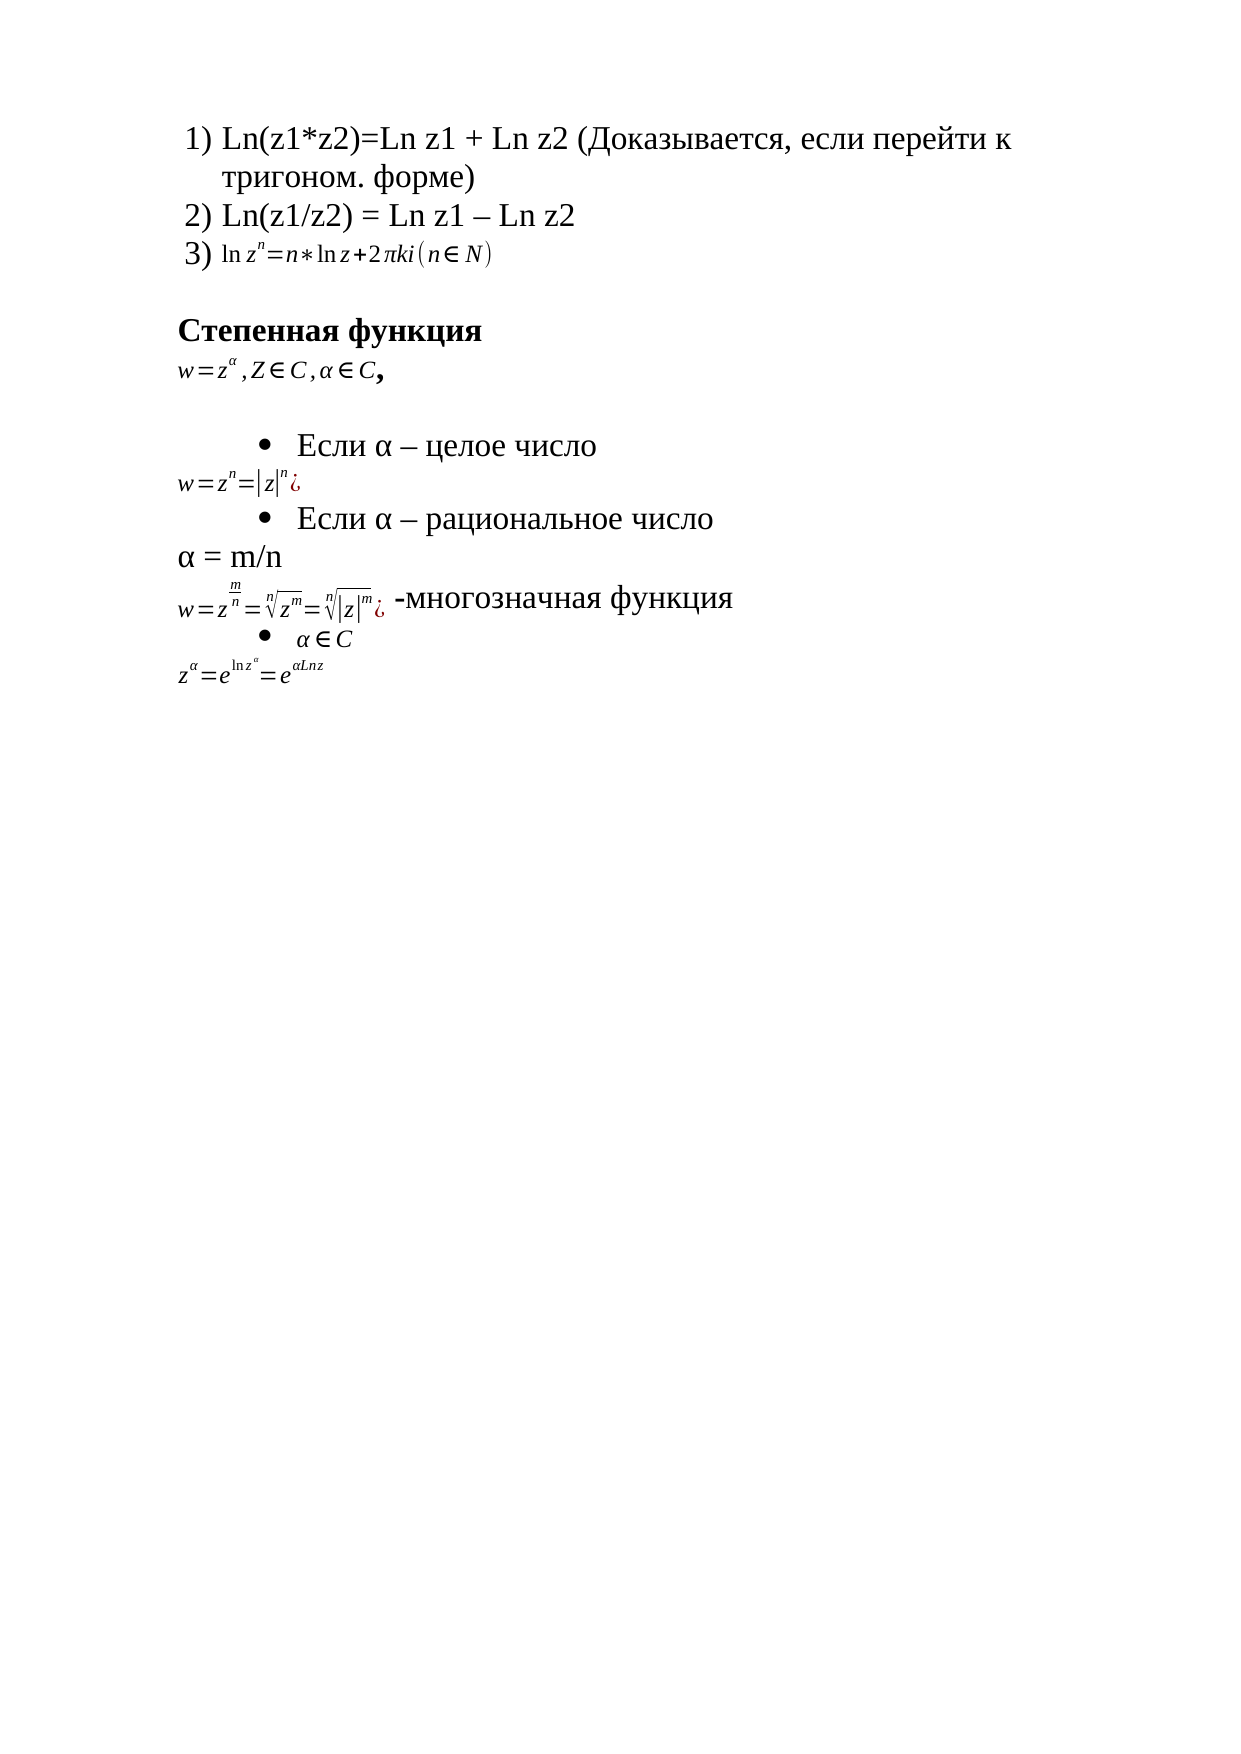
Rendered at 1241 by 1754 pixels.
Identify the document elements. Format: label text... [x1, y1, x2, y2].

list Ln(z1/z2) = Ln z1 – Ln z2 [184, 195, 1152, 233]
list Ln(z1*z2)=Ln z1 + Ln z2 (Доказывается, если перейти к тригоном. форме) [184, 118, 1152, 195]
text Степенная функция [177, 310, 1152, 348]
text α = m/n [177, 537, 1152, 575]
text -многозначная функция [177, 575, 1152, 625]
text , [177, 348, 1152, 387]
list Если α – целое число [259, 425, 1152, 463]
list Если α – рациональное число [259, 498, 1152, 537]
